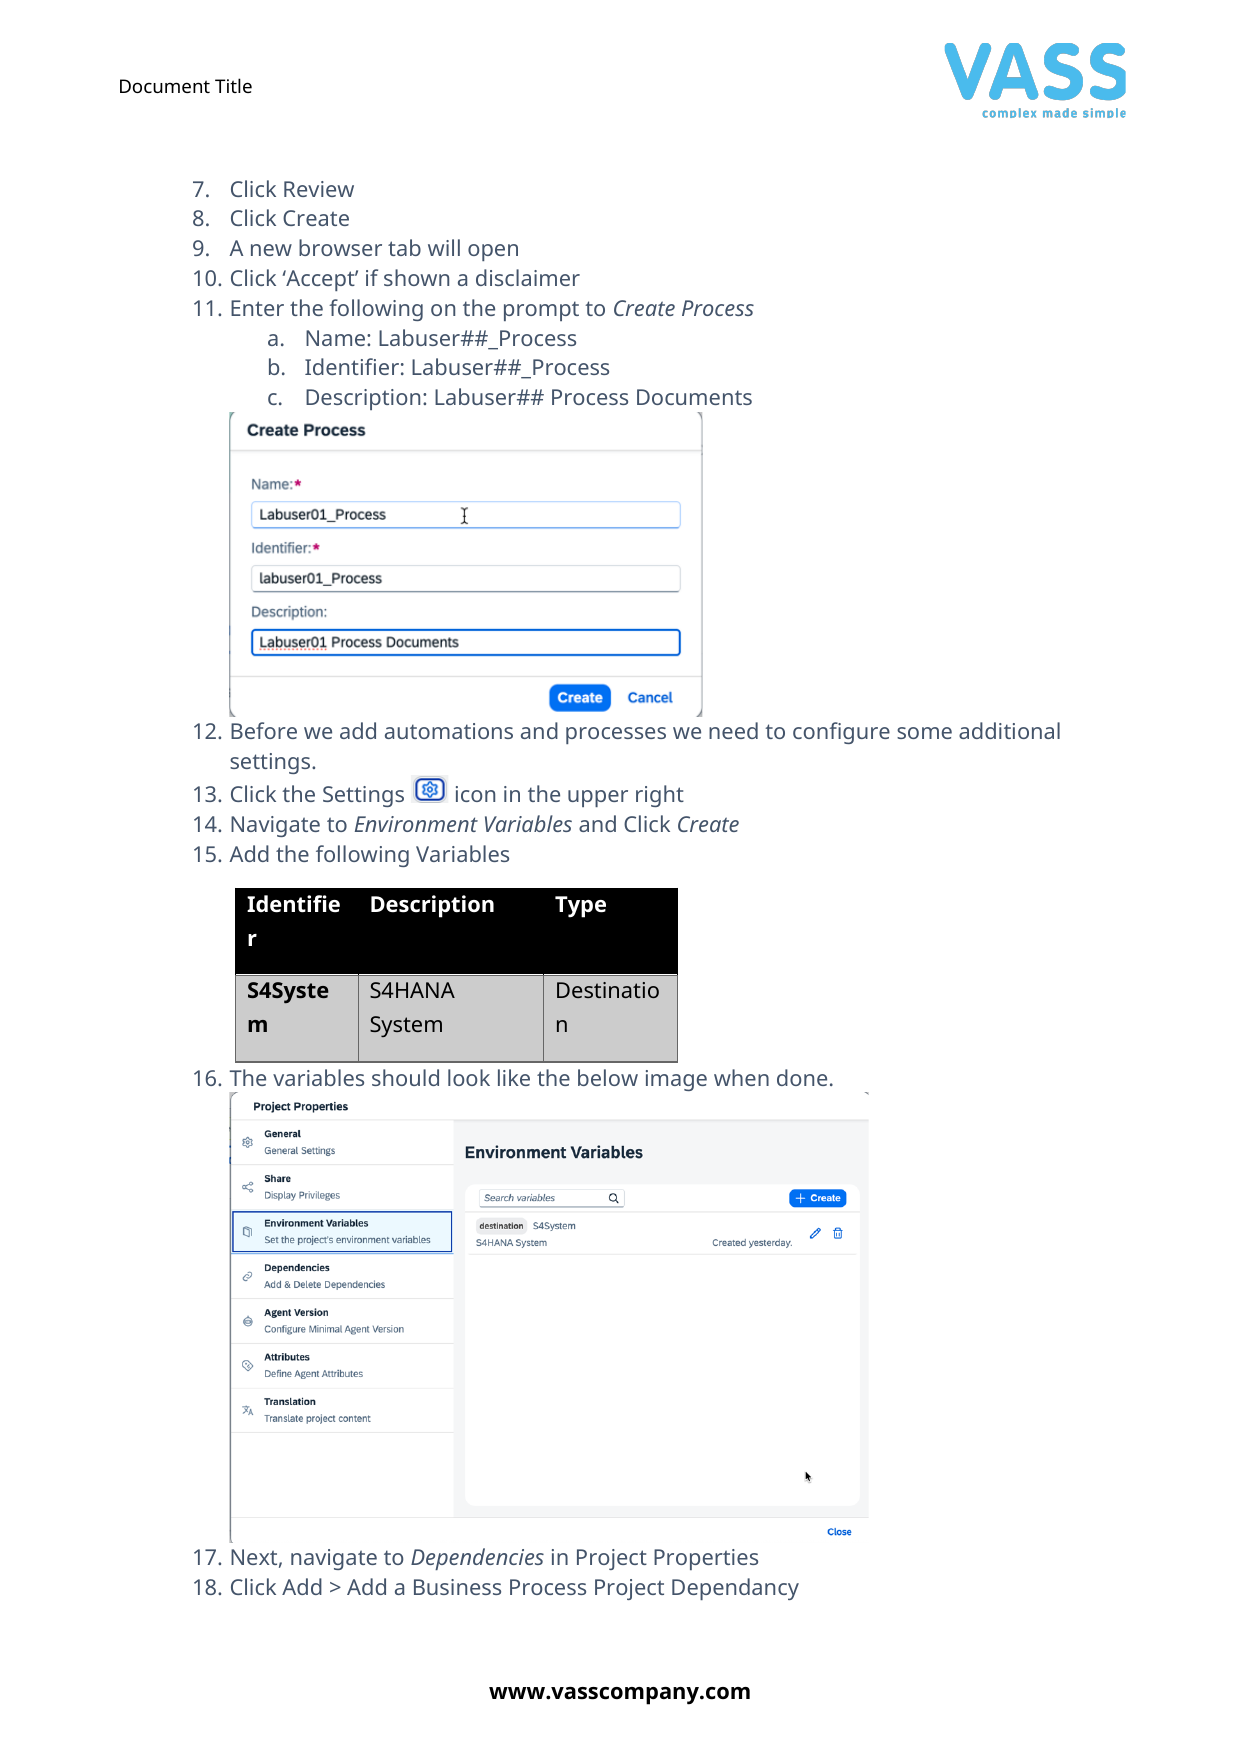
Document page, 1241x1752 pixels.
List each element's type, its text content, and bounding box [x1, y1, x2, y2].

table_cell S4System [236, 976, 358, 1061]
table_header Description [359, 889, 543, 974]
table_cell Destination [544, 976, 677, 1061]
list Name: Labuser##_Process [267, 323, 1122, 352]
picture [229, 1092, 869, 1543]
table_header Type [544, 889, 677, 974]
picture [229, 412, 703, 717]
list Enter the following on the prompt to Create Process [192, 293, 1122, 323]
list Next, navigate to Dependencies in Project Properties [192, 1542, 1122, 1572]
list Click Add > Add a Business Process Project Dependancy [192, 1572, 1122, 1602]
list A new browser tab will open [192, 233, 1122, 263]
picture [410, 775, 449, 803]
list Navigate to Environment Variables and Click Create [192, 809, 1122, 839]
list Click Review [192, 174, 1122, 203]
picture [944, 43, 1126, 118]
list Description: Labuser## Process Documents [267, 382, 1122, 412]
list The variables should look like the below image when done. [192, 1062, 1122, 1092]
table_header Identifier [236, 889, 358, 974]
list Identifier: Labuser##_Process [267, 352, 1122, 382]
list Click Create [192, 203, 1122, 233]
list Before we add automations and processes we need to configure some additional settings. [192, 716, 1122, 776]
list Click the Settings icon in the upper right [192, 776, 1122, 809]
list Add the following Variables [192, 839, 1122, 869]
table_cell S4HANA System [359, 976, 543, 1061]
list Click ‘Accept’ if shown a disclaimer [192, 263, 1122, 293]
